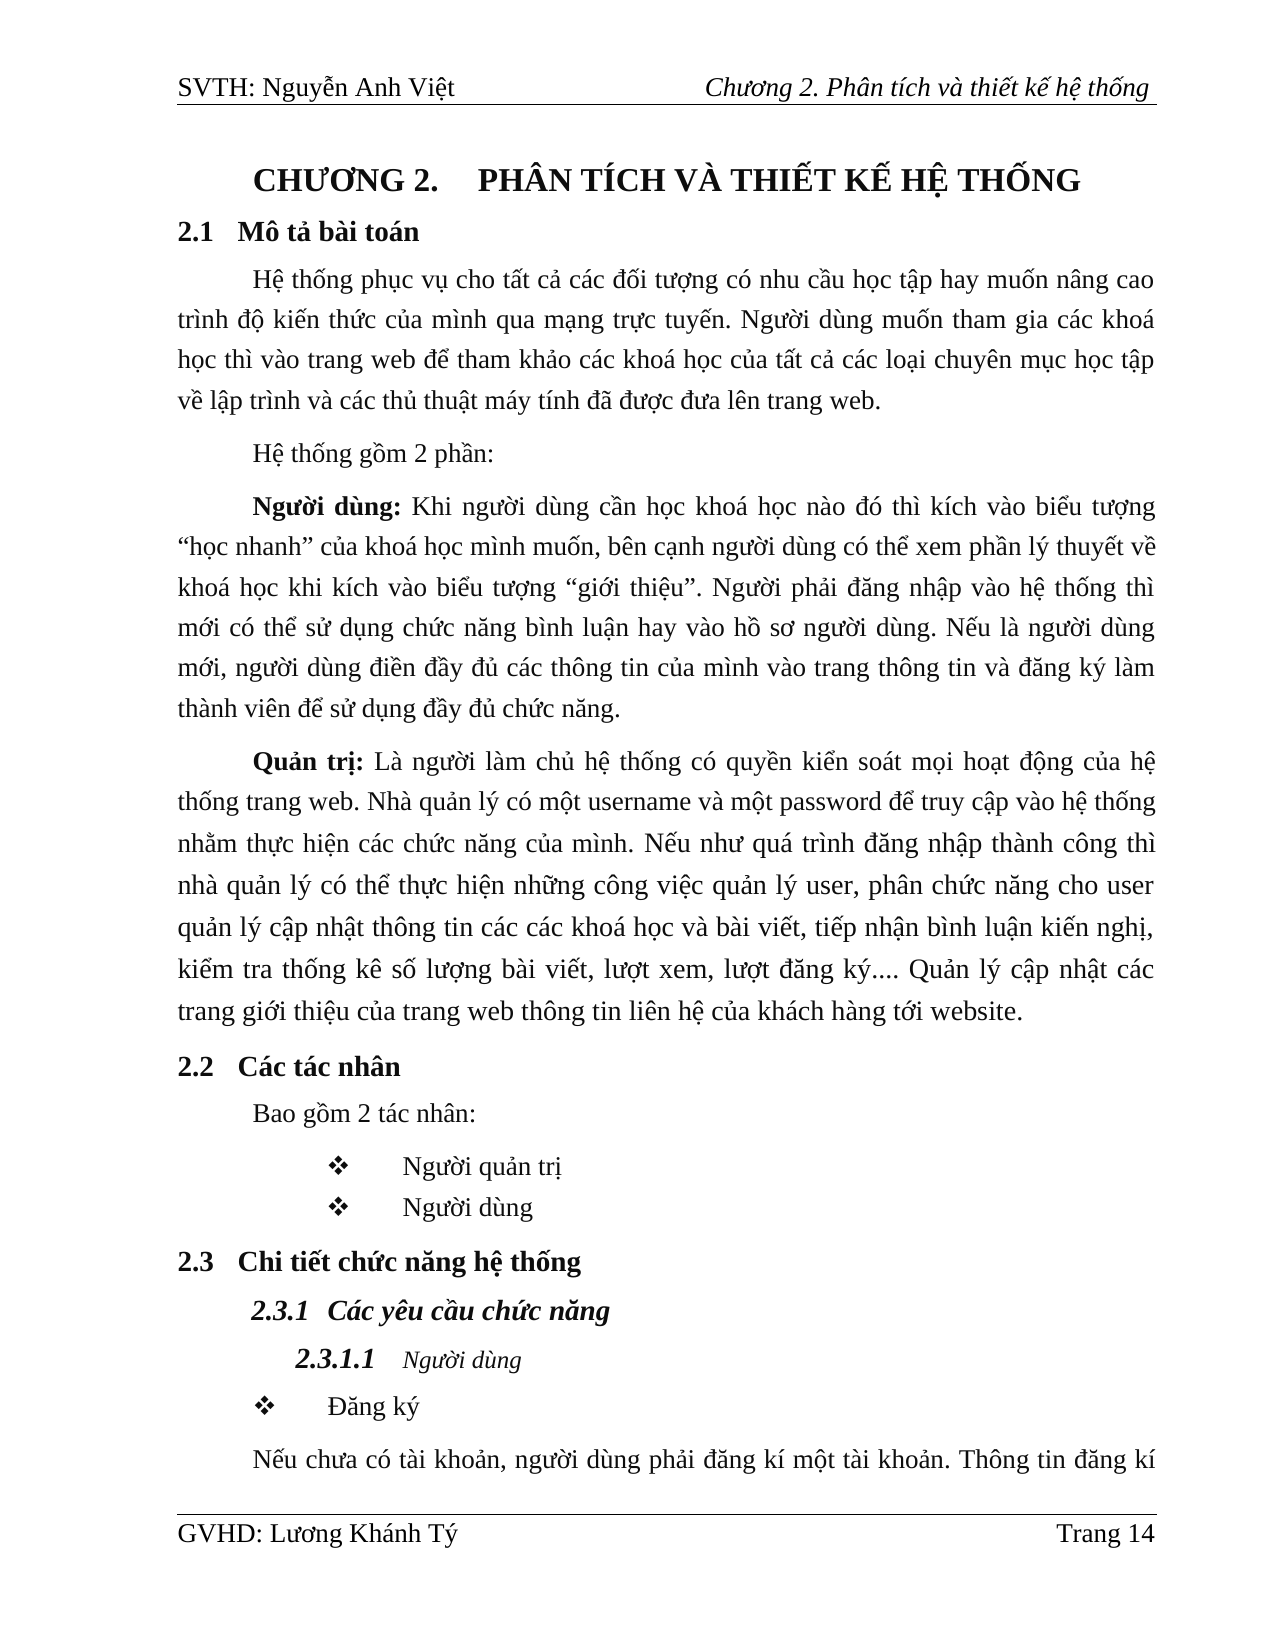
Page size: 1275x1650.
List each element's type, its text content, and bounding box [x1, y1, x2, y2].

text Bao gồm 2 tác nhân: [252, 1098, 1157, 1129]
subtitle Người dùng [267, 1342, 1157, 1375]
list Người dùng [252, 1191, 1157, 1222]
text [177, 1443, 1157, 1474]
text Hệ thống phục vụ cho tất cả các đối tượng có nhu cầu học tập hay muốn nâng cao trình độ kiến thức của mình qua mạng trực tuyến. Người dùng muốn tham gia các khoá học thì vào trang web để tham khảo các khoá học của tất cả các loại chuyên mục học tập về lập trình và các thủ thuật máy tính đã được đưa lên trang web. [177, 263, 1157, 415]
subtitle Các yêu cầu chức năng [251, 1293, 1157, 1326]
subtitle Các tác nhân [177, 1049, 1157, 1082]
subtitle PHÂN TÍCH VÀ THIẾT KẾ HỆ THỐNG [177, 160, 1157, 198]
text Hệ thống gồm 2 phần: [177, 437, 1157, 468]
text Quản trị: Là người làm chủ hệ thống có quyền kiển soát mọi hoạt động của hệ thống trang web. Nhà quản lý có một username và một password để truy cập vào hệ thống nhằm thực hiện các chức năng của mình. Nếu như quá trình đăng nhập thành công thì nhà quản lý có thể thực hiện những công việc quản lý user, phân chức năng cho user quản lý cập nhật thông tin các các khoá học và bài viết, tiếp nhận bình luận kiến nghị, kiểm tra thống kê số lượng bài viết, lượt xem, lượt đăng ký.... Quản lý cập nhật các trang giới thiệu của trang web thông tin liên hệ của khách hàng tới website. [177, 745, 1157, 1027]
subtitle Mô tả bài toán [177, 214, 1157, 248]
text Người dùng: Khi người dùng cần học khoá học nào đó thì kích vào biểu tượng “học nhanh” của khoá học mình muốn, bên cạnh người dùng có thể xem phần lý thuyết về khoá học khi kích vào biểu tượng “giới thiệu”. Người phải đăng nhập vào hệ thống thì mới có thể sử dụng chức năng bình luận hay vào hồ sơ người dùng. Nếu là người dùng mới, người dùng điền đầy đủ các thông tin của mình vào trang thông tin và đăng ký làm thành viên để sử dụng đầy đủ chức năng. [177, 490, 1157, 723]
subtitle Chi tiết chức năng hệ thống [177, 1244, 1157, 1278]
list Người quản trị [252, 1151, 1157, 1182]
list Đăng ký [177, 1390, 1157, 1421]
